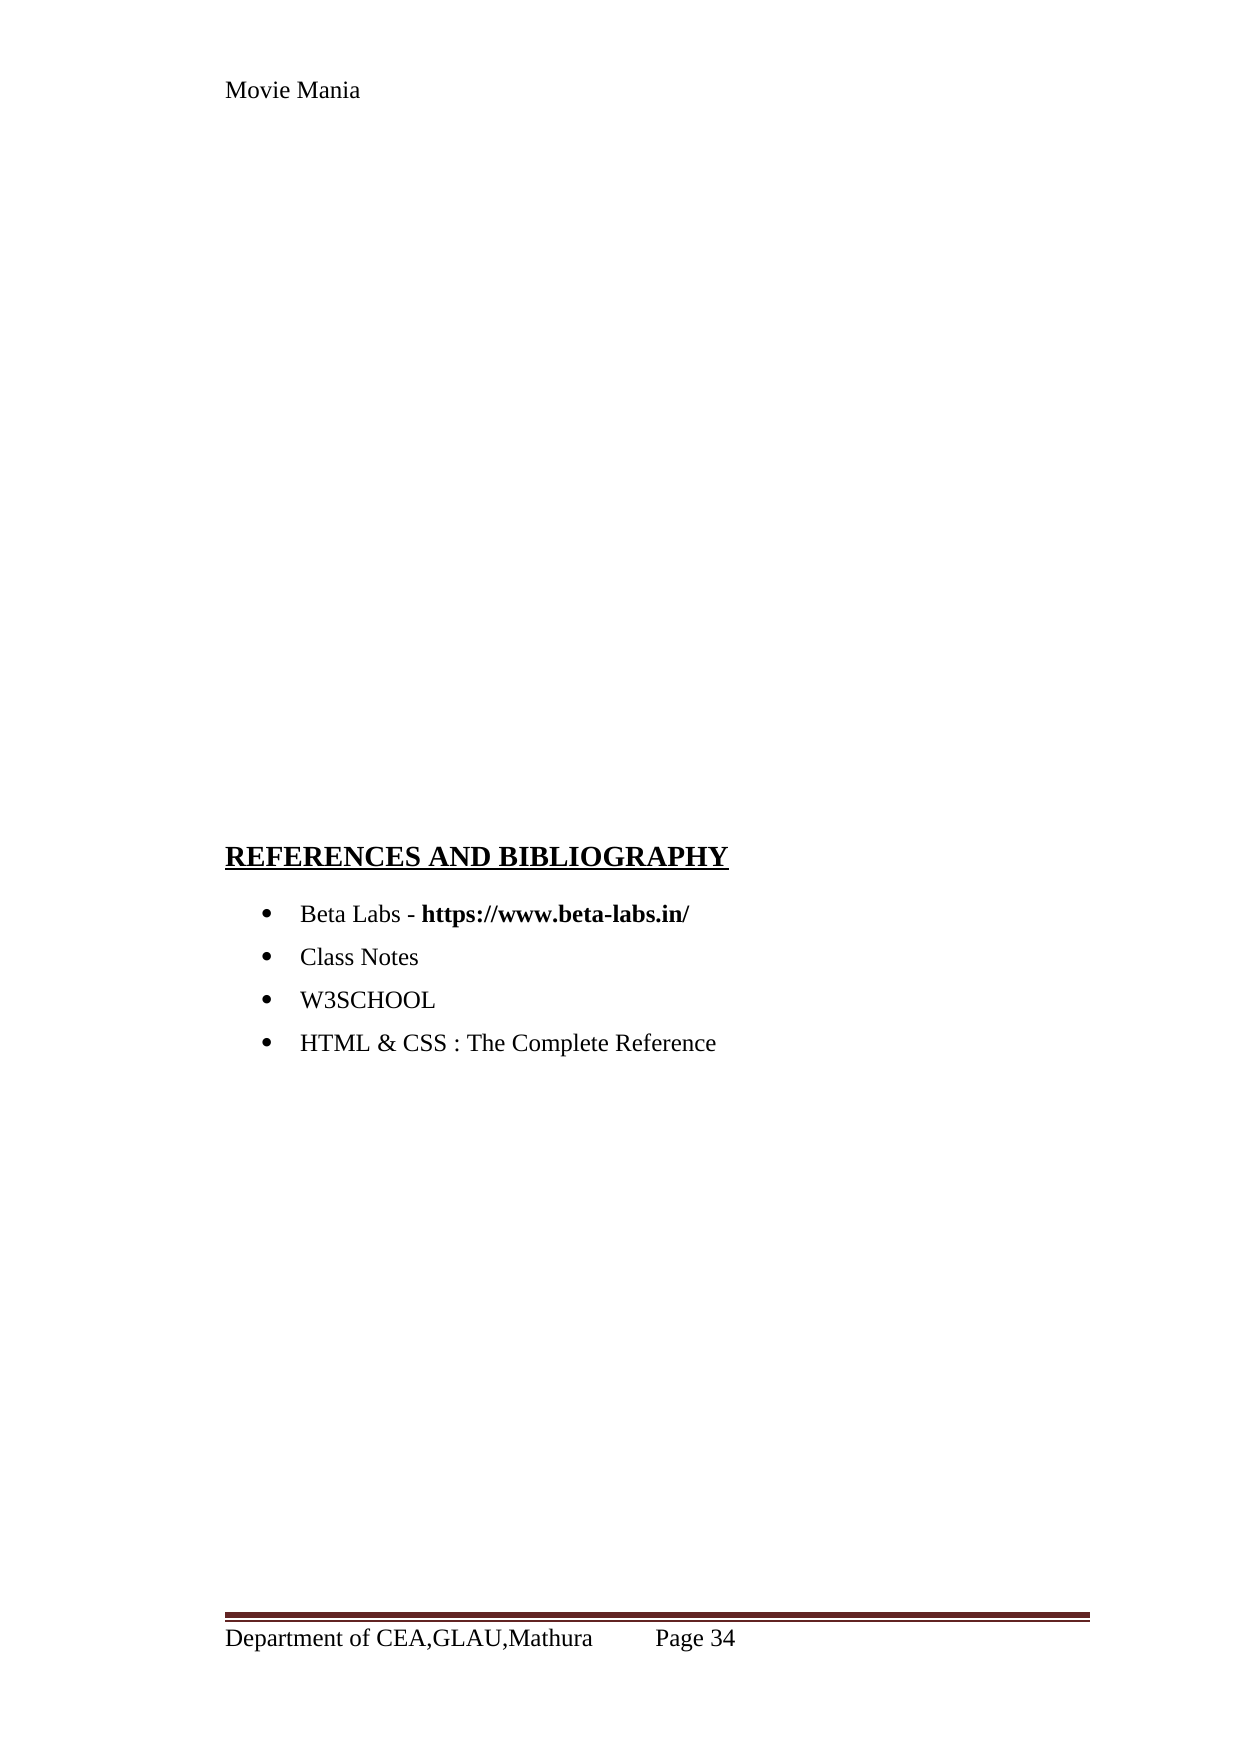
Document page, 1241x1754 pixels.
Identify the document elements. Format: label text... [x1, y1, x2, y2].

list HTML & CSS : The Complete Reference [262, 1028, 1090, 1057]
list Beta Labs - https://www.beta-labs.in/ [262, 899, 1090, 927]
list Class Notes [262, 942, 1090, 971]
list W3SCHOOL [262, 985, 1090, 1014]
text REFERENCES AND BIBLIOGRAPHY [225, 839, 1090, 873]
